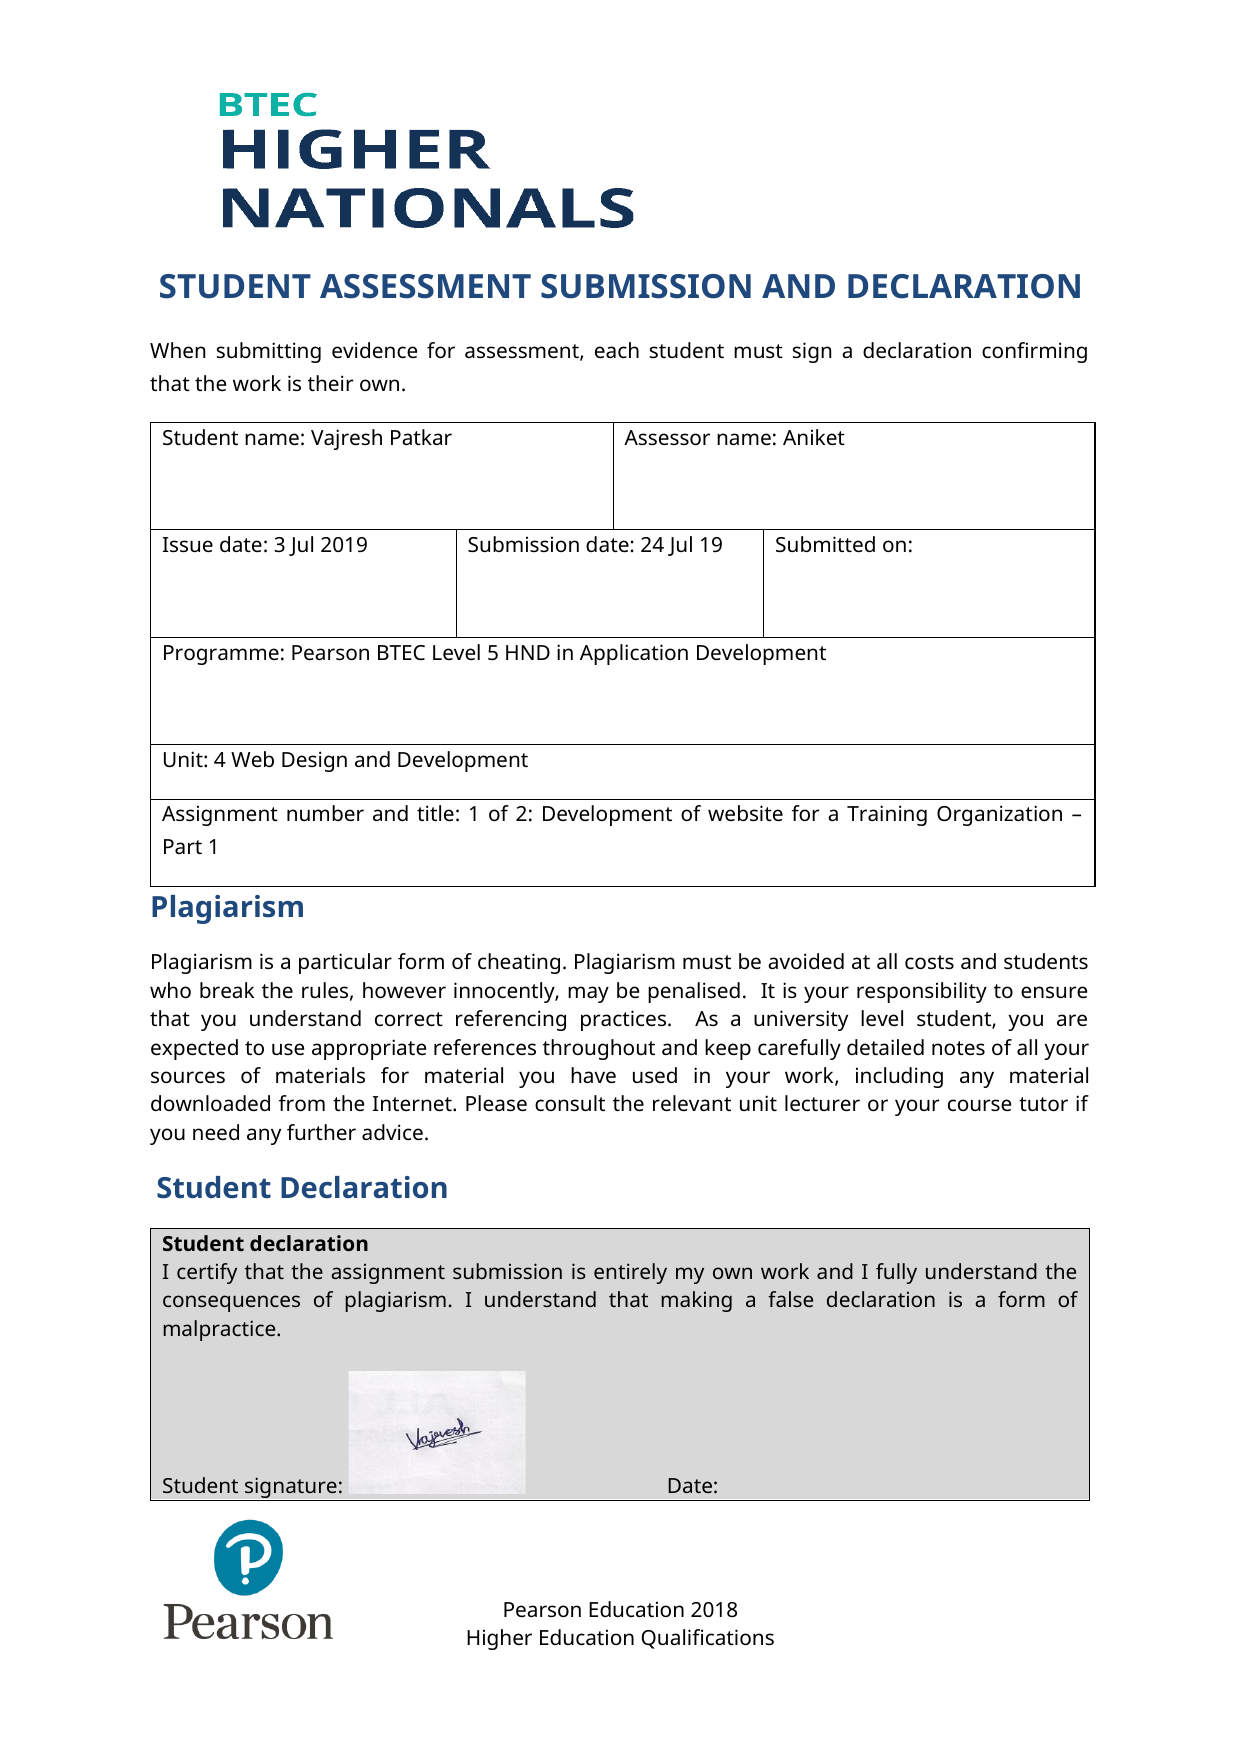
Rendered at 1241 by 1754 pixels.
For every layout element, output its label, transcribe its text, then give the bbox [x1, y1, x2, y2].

picture [129, 1485, 368, 1673]
table_cell Assignment number and title: 1 of 2: Development of website for a Training Organization – Part 1 [151, 800, 1094, 886]
text When submitting evidence for assessment, each student must sign a declaration confirming that the work is their own. [150, 336, 1090, 397]
text Plagiarism is a particular form of cheating. Plagiarism must be avoided at all costs and students who break the rules, however innocently, may be penalised. It is your responsibility to ensure that you understand correct referencing practices. As a university level student, you are expected to use appropriate references throughout and keep carefully detailed notes of all your sources of materials for material you have used in your work, including any material downloaded from the Internet. Please consult the relevant unit lecturer or your course tutor if you need any further advice. [150, 947, 1090, 1146]
table_cell Programme: Pearson BTEC Level 5 HND in Application Development [151, 638, 1094, 744]
table_cell Submitted on: [764, 530, 1094, 637]
text Student Declaration [150, 1167, 1090, 1207]
text Plagiarism [150, 887, 1090, 926]
picture [348, 1371, 526, 1494]
text Student Assessment Submission and Declaration [150, 263, 1090, 308]
table_header Assessor name: Aniket [614, 423, 1094, 529]
picture [150, 73, 750, 263]
table_header Student declaration I certify that the assignment submission is entirely my own work and I fully understand the consequences of plagiarism. I understand that making a false declaration is a form of malpractice. Student signature: Date: [151, 1229, 1089, 1499]
table_cell Submission date: 24 Jul 19 [457, 530, 763, 637]
table_header Student name: Vajresh Patkar [151, 423, 613, 529]
table_cell Unit: 4 Web Design and Development [151, 745, 1094, 798]
table_cell Issue date: 3 Jul 2019 [151, 530, 456, 637]
